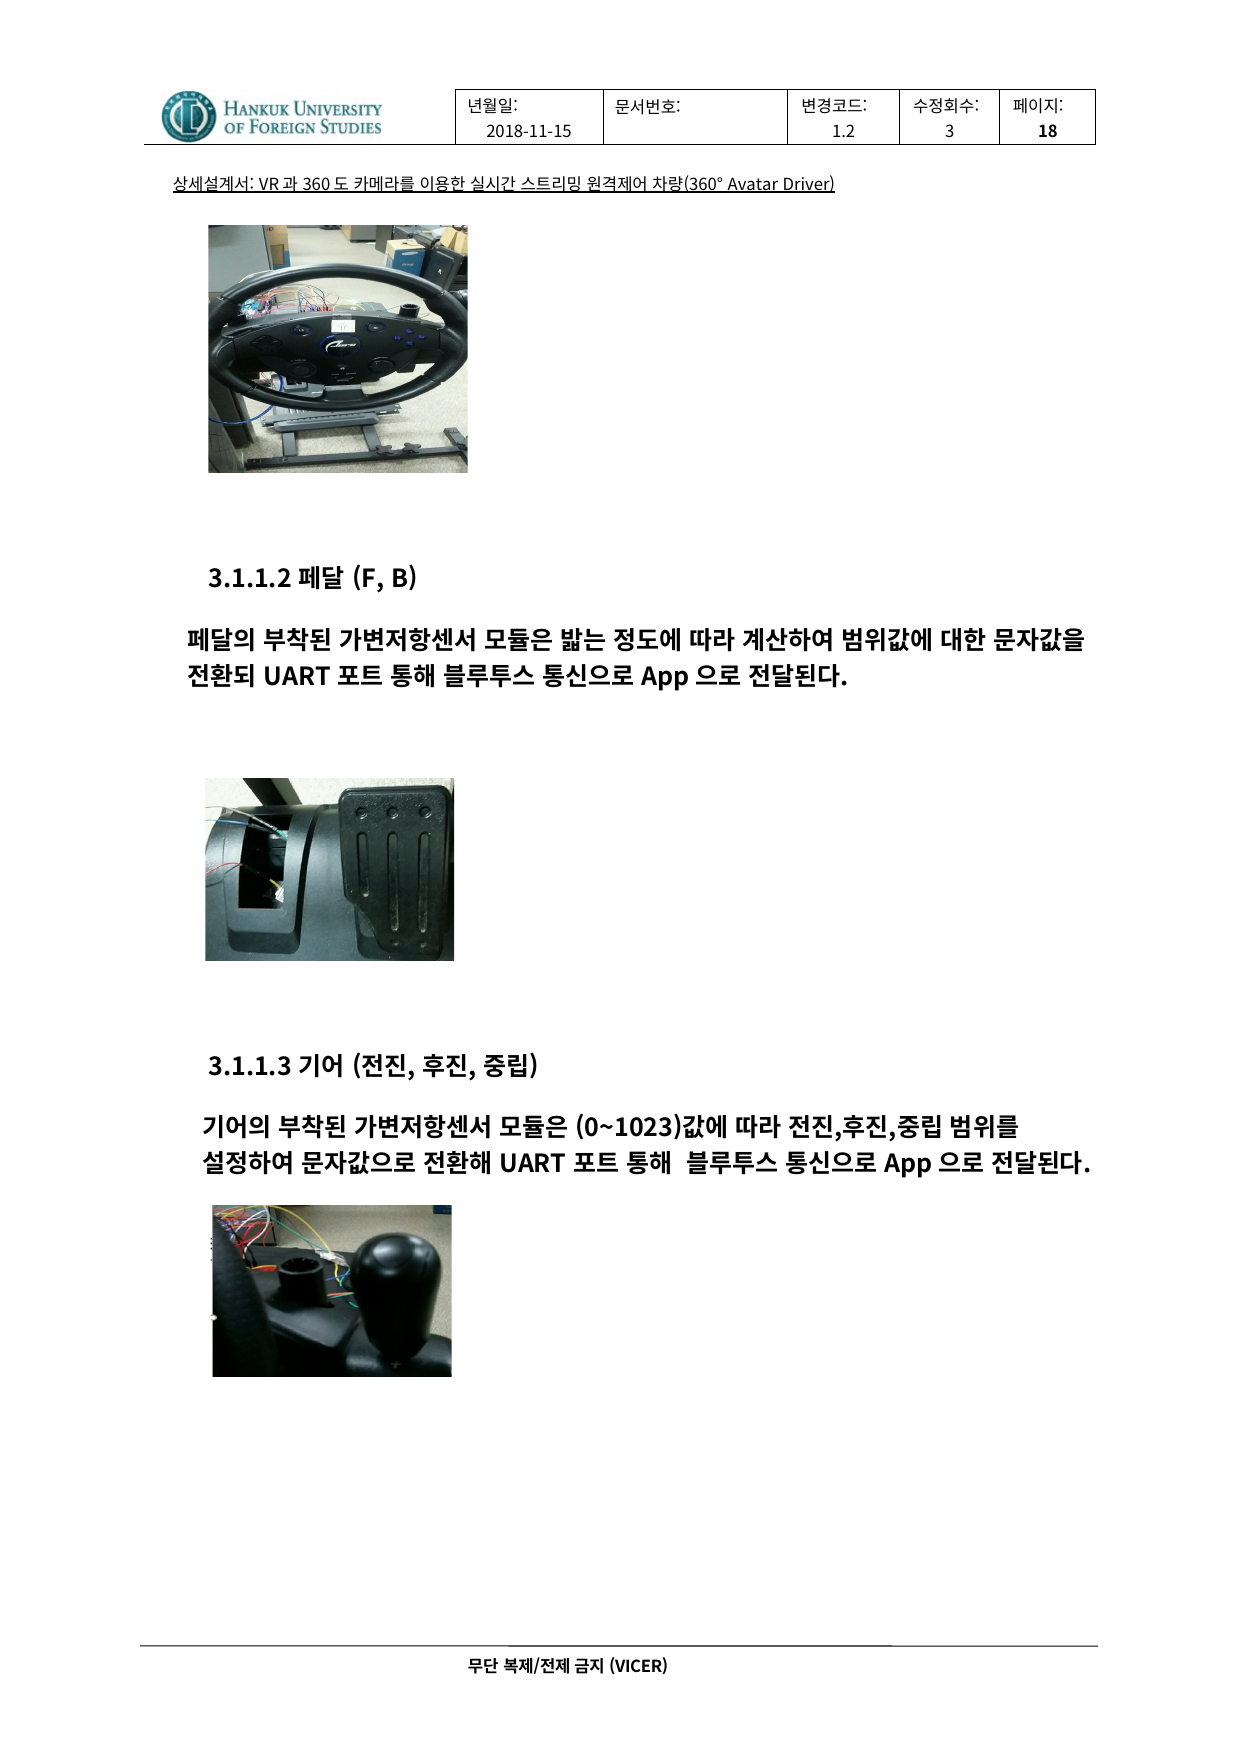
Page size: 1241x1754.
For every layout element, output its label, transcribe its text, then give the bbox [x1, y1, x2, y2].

picture [208, 225, 468, 473]
picture [210, 1205, 452, 1377]
picture [161, 89, 383, 143]
text 기어의 부착된 가변저항센서 모듈은 (0~1023)값에 따라 전진,후진,중립 범위를 설정하여 문자값으로 전환해 UART 포트 통해 블루투스 통신으로 App으로 전달된다. [202, 1108, 1109, 1180]
text 3.1.1.3 기어 (전진, 후진, 중립) [208, 1046, 1109, 1083]
picture [205, 778, 455, 961]
text 페달의 부착된 가변저항센서 모듈은 밟는 정도에 따라 계산하여 범위값에 대한 문자값을 전환되 UART 포트 통해 블루투스 통신으로 App으로 전달된다. [187, 620, 1109, 693]
text 3.1.1.2 페달 (F, B) [208, 559, 1109, 595]
